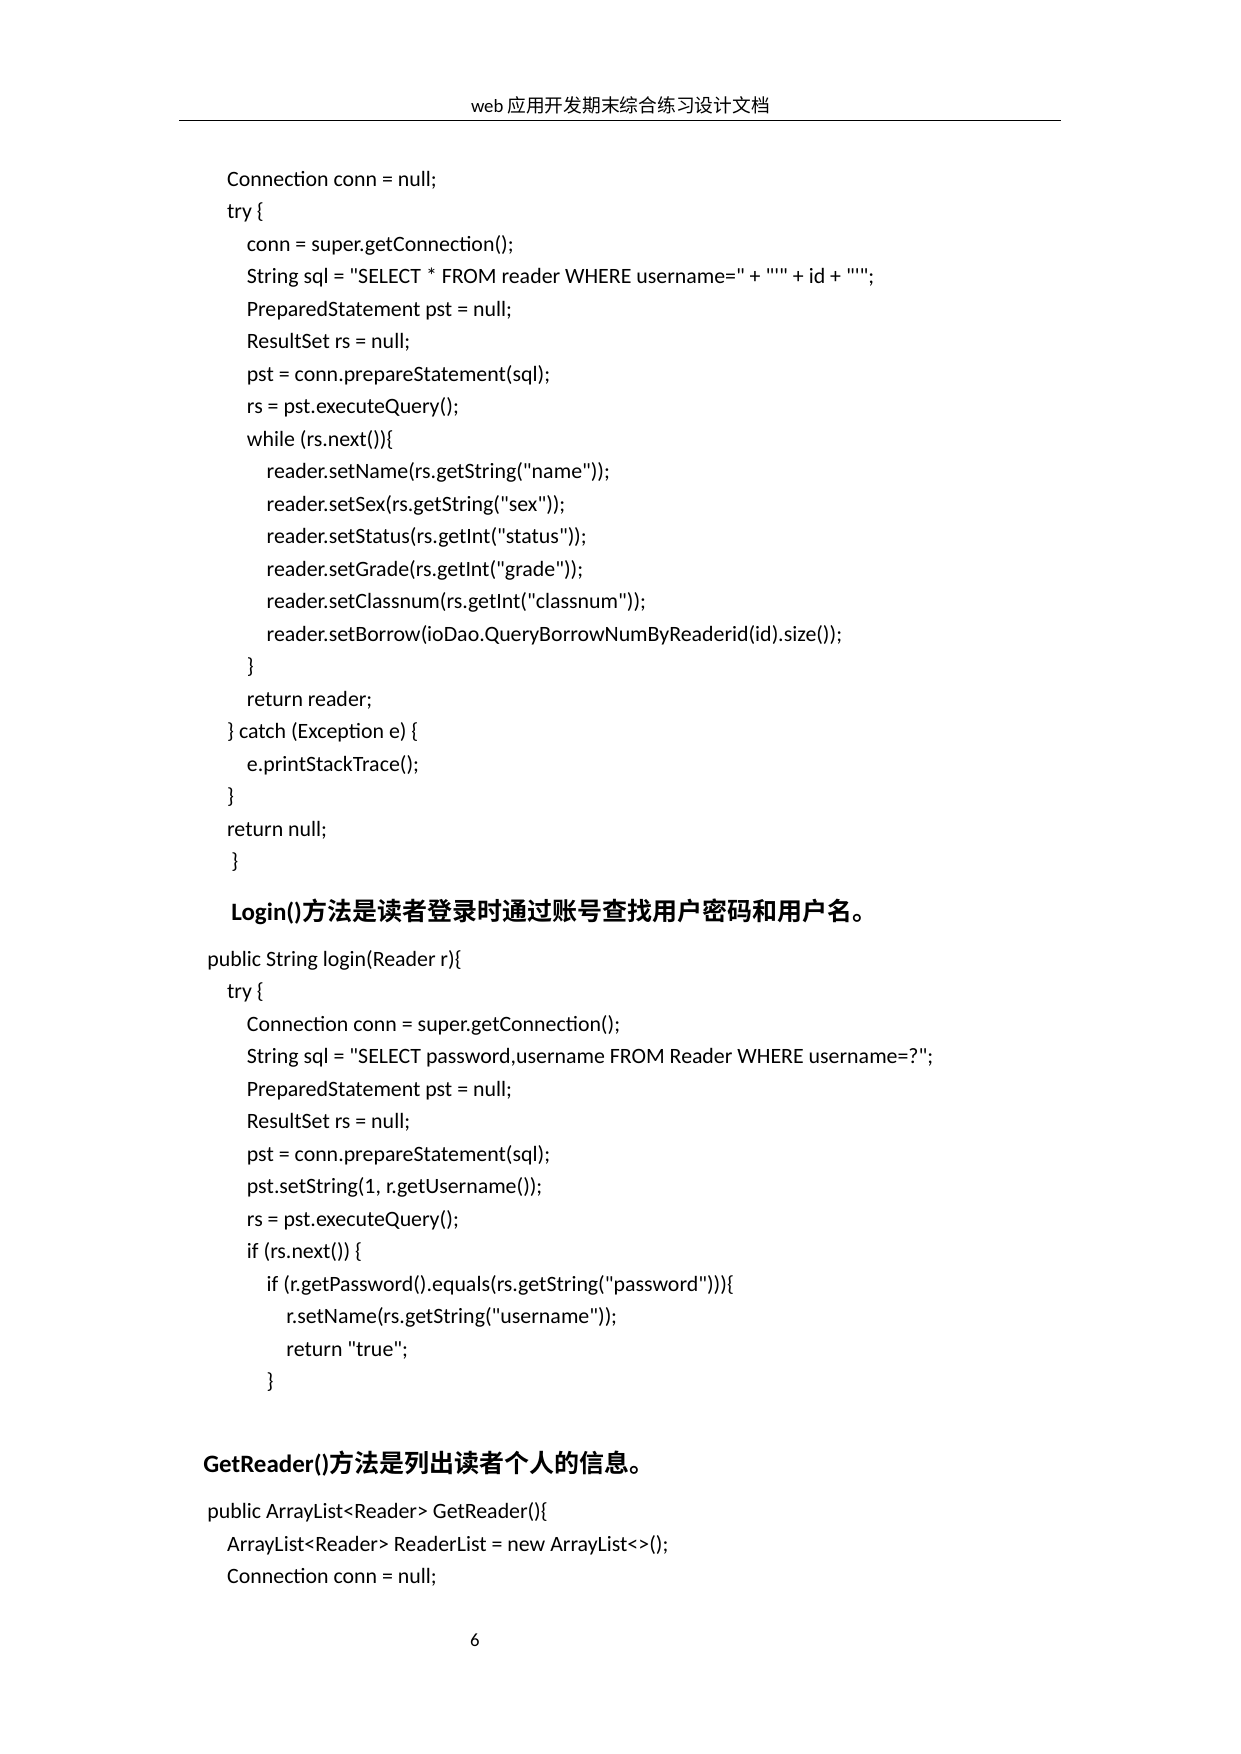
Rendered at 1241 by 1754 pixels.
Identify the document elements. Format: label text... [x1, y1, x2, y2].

text PreparedStatement pst = null; [187, 292, 1053, 324]
text pst = conn.prepareStatement(sql); [187, 357, 1053, 389]
text String sql = "SELECT * FROM reader WHERE username=" + "'" + id + "'"; [187, 259, 1053, 292]
text PreparedStatement pst = null; [187, 1072, 1053, 1104]
text ResultSet rs = null; [187, 324, 1053, 357]
text try { [187, 974, 1053, 1007]
text e.printStackTrace(); [187, 747, 1053, 779]
text reader.setBorrow(ioDao.QueryBorrowNumByReaderid(id).size()); [187, 617, 1053, 649]
text Login()方法是读者登录时通过账号查找用户密码和用户名。 [187, 877, 1053, 942]
text try { [187, 194, 1053, 227]
text } [187, 779, 1053, 812]
text if (r.getPassword().equals(rs.getString("password"))){ [187, 1267, 1053, 1299]
text reader.setGrade(rs.getInt("grade")); [187, 552, 1053, 584]
text ResultSet rs = null; [187, 1104, 1053, 1137]
text r.setName(rs.getString("username")); [187, 1299, 1053, 1332]
text public ArrayList<Reader> GetReader(){ [187, 1494, 1053, 1527]
text rs = pst.executeQuery(); [187, 389, 1053, 422]
text pst.setString(1, r.getUsername()); [187, 1169, 1053, 1202]
text Connection conn = null; [187, 162, 1053, 194]
text Connection conn = null; [187, 1559, 1053, 1592]
text while (rs.next()){ [187, 422, 1053, 454]
text return null; [187, 812, 1053, 844]
text Connection conn = super.getConnection(); [187, 1007, 1053, 1039]
text pst = conn.prepareStatement(sql); [187, 1137, 1053, 1169]
text return "true"; [187, 1332, 1053, 1364]
text String sql = "SELECT password,username FROM Reader WHERE username=?"; [187, 1039, 1053, 1072]
text public String login(Reader r){ [187, 942, 1053, 974]
text reader.setStatus(rs.getInt("status")); [187, 519, 1053, 552]
text } [187, 1364, 1053, 1397]
text } catch (Exception e) { [187, 714, 1053, 747]
text reader.setName(rs.getString("name")); [187, 454, 1053, 487]
text } [187, 649, 1053, 682]
text ArrayList<Reader> ReaderList = new ArrayList<>(); [187, 1527, 1053, 1559]
text return reader; [187, 682, 1053, 714]
text if (rs.next()) { [187, 1234, 1053, 1267]
text conn = super.getConnection(); [187, 227, 1053, 259]
text reader.setClassnum(rs.getInt("classnum")); [187, 584, 1053, 617]
text GetReader()方法是列出读者个人的信息。 [187, 1429, 1053, 1494]
text reader.setSex(rs.getString("sex")); [187, 487, 1053, 519]
text rs = pst.executeQuery(); [187, 1202, 1053, 1234]
text } [187, 844, 1053, 877]
